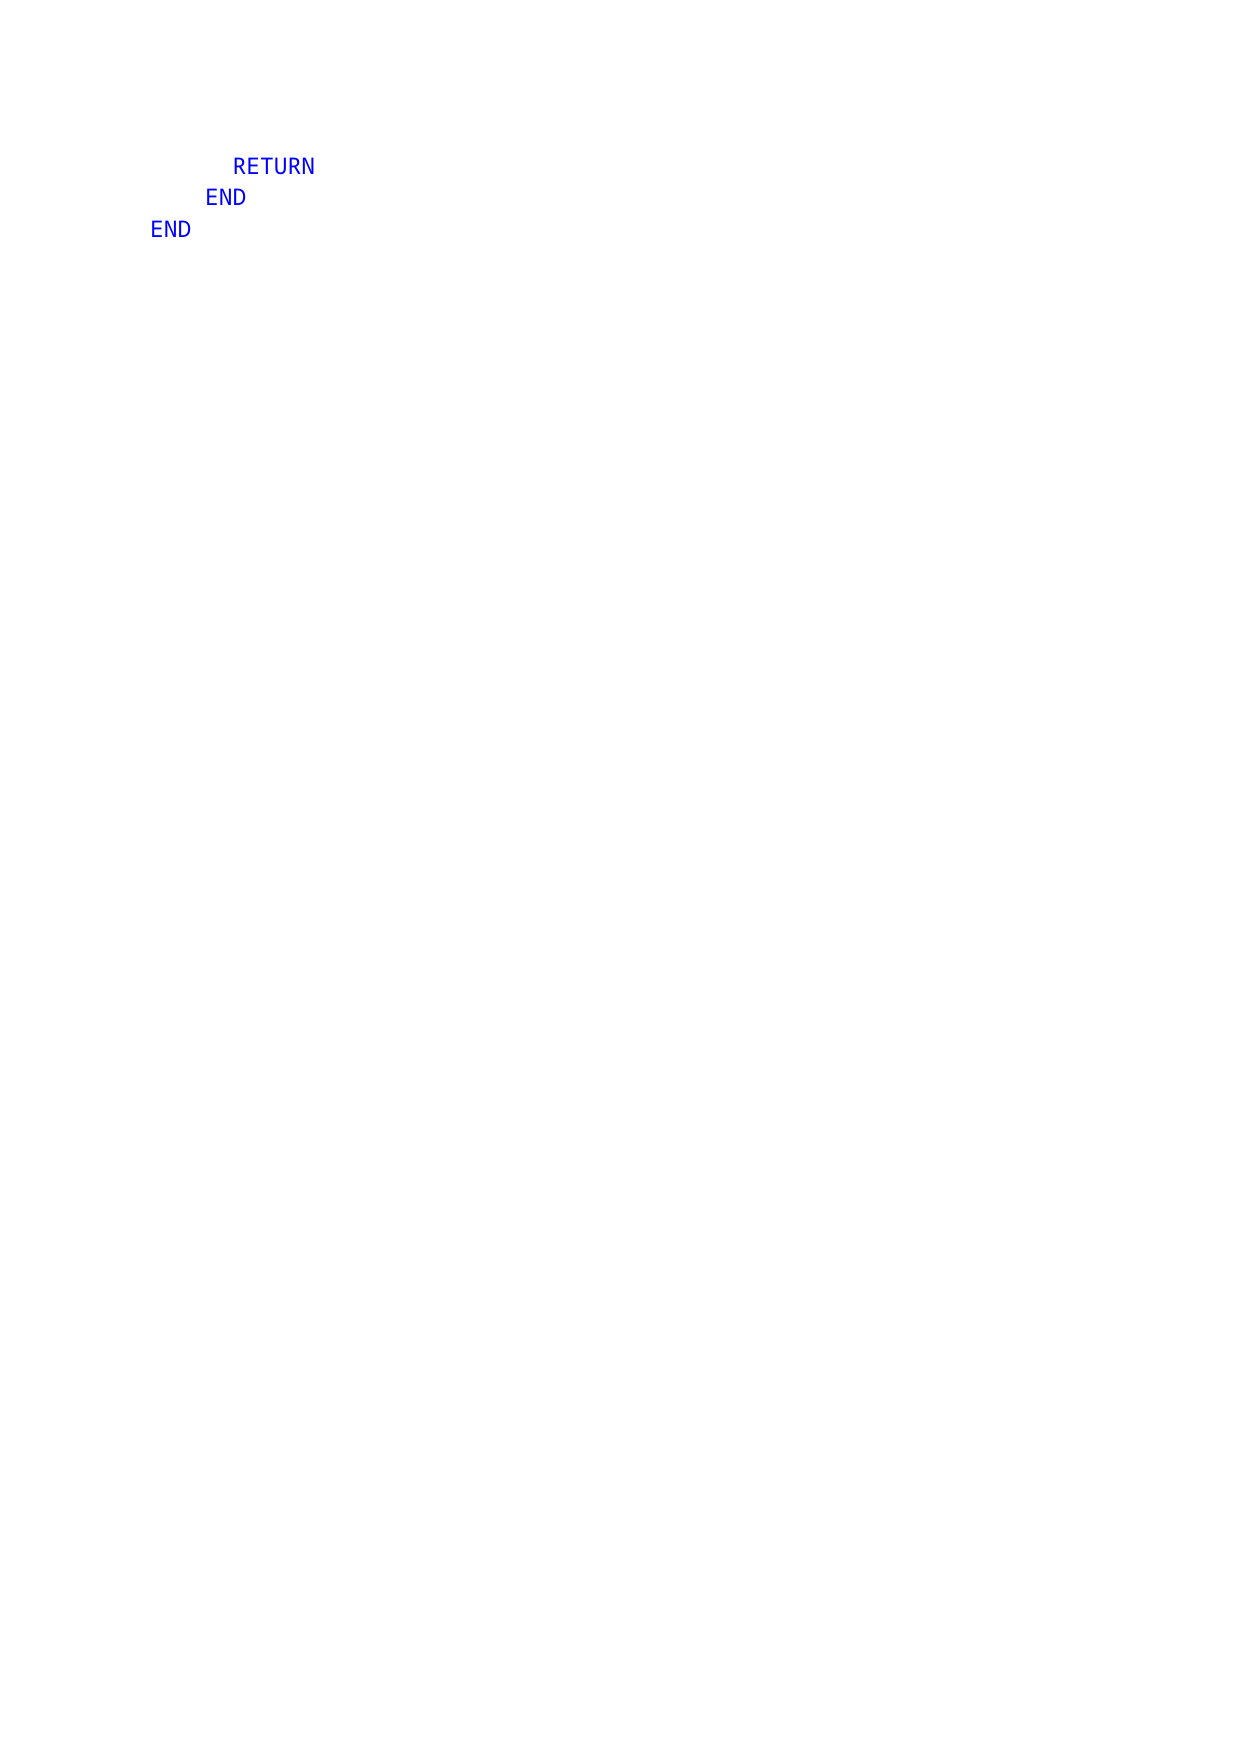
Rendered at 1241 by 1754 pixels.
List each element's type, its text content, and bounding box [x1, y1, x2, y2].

text END [150, 212, 1090, 244]
text END [150, 181, 1090, 212]
text RETURN [150, 150, 1090, 181]
